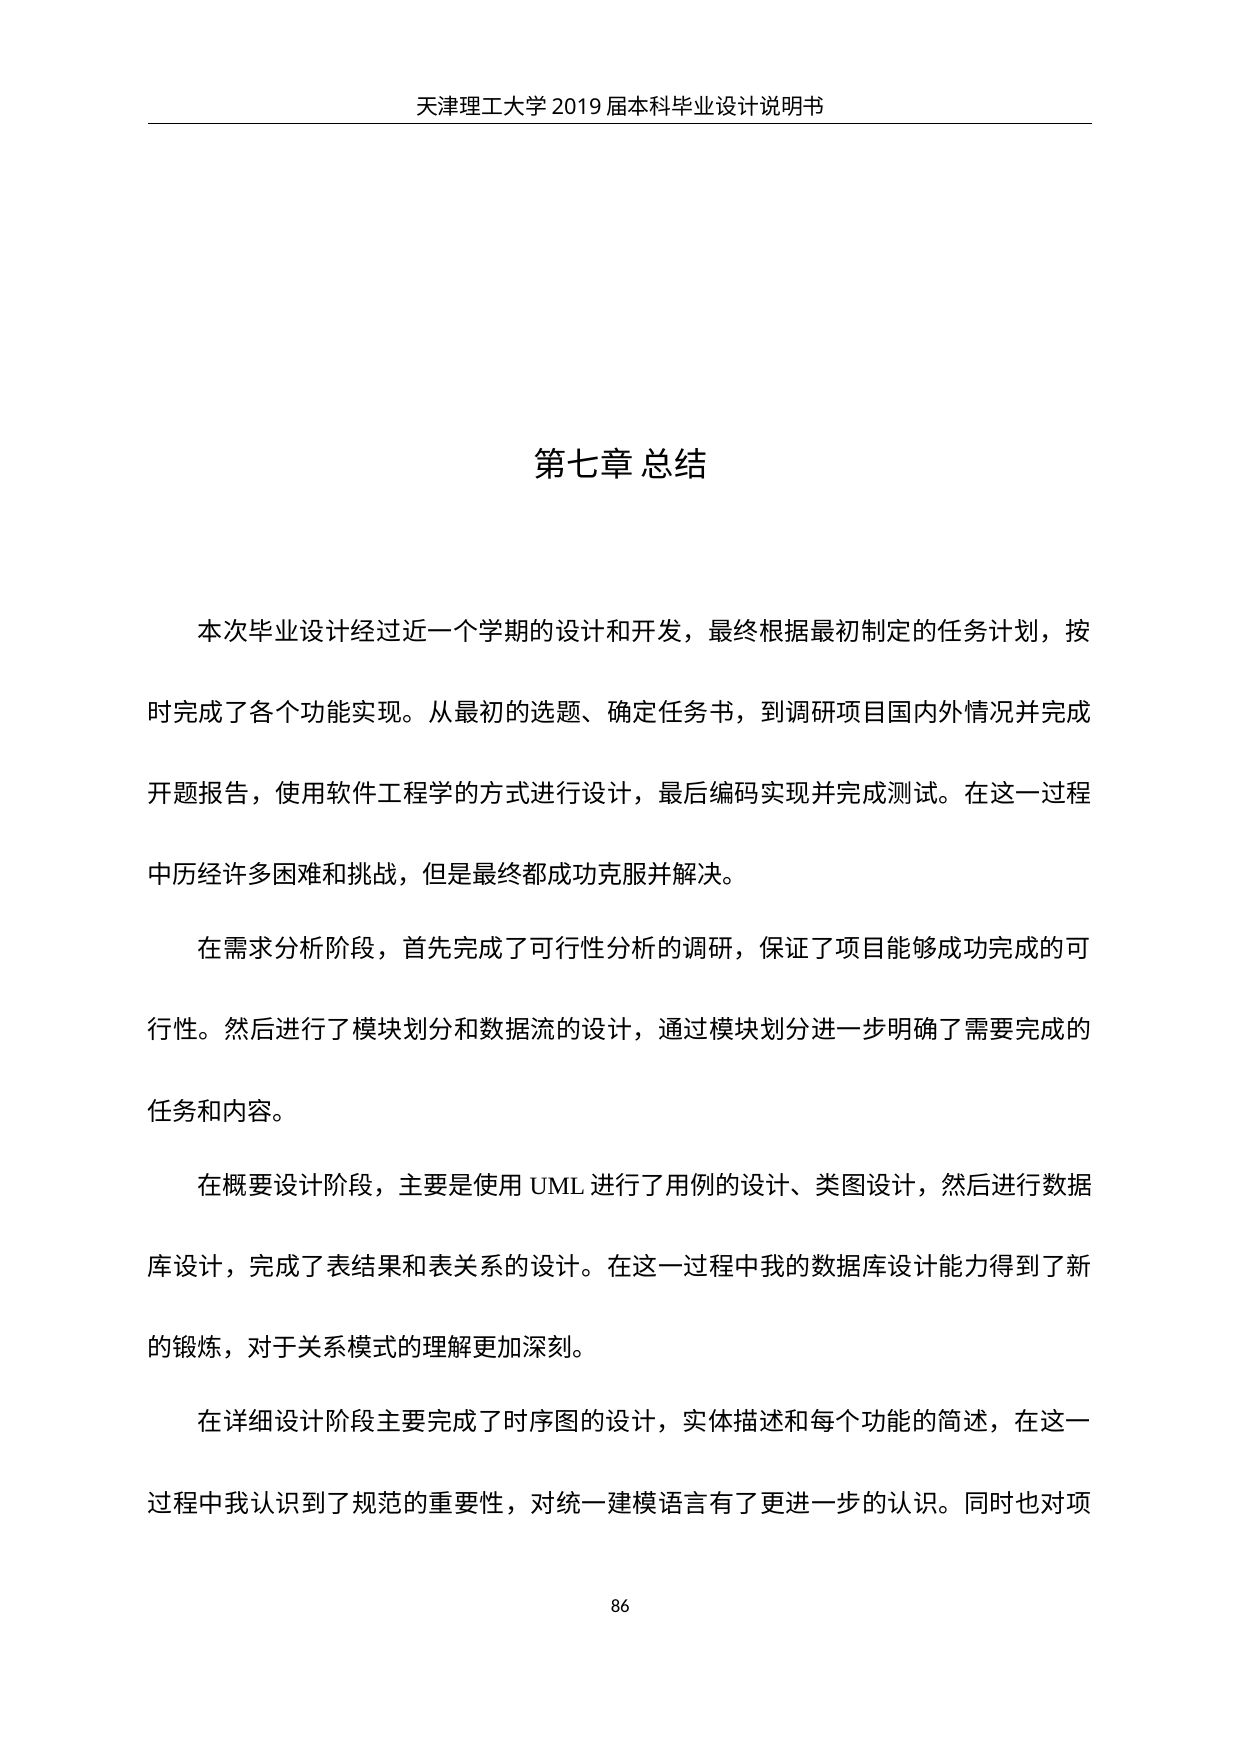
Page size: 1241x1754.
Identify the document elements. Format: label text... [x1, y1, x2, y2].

text 在概要设计阶段，主要是使用UML进行了用例的设计、类图设计，然后进行数据库设计，完成了表结果和表关系的设计。在这一过程中我的数据库设计能力得到了新的锻炼，对于关系模式的理解更加深刻。 [148, 1151, 1092, 1378]
text 本次毕业设计经过近一个学期的设计和开发，最终根据最初制定的任务计划，按时完成了各个功能实现。从最初的选题、确定任务书，到调研项目国内外情况并完成开题报告，使用软件工程学的方式进行设计，最后编码实现并完成测试。在这一过程中历经许多困难和挑战，但是最终都成功克服并解决。 [148, 597, 1092, 905]
subtitle 第七章 总结 [148, 429, 1092, 494]
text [148, 1387, 1092, 1534]
text 在需求分析阶段，首先完成了可行性分析的调研，保证了项目能够成功完成的可行性。然后进行了模块划分和数据流的设计，通过模块划分进一步明确了需要完成的任务和内容。 [148, 914, 1092, 1142]
